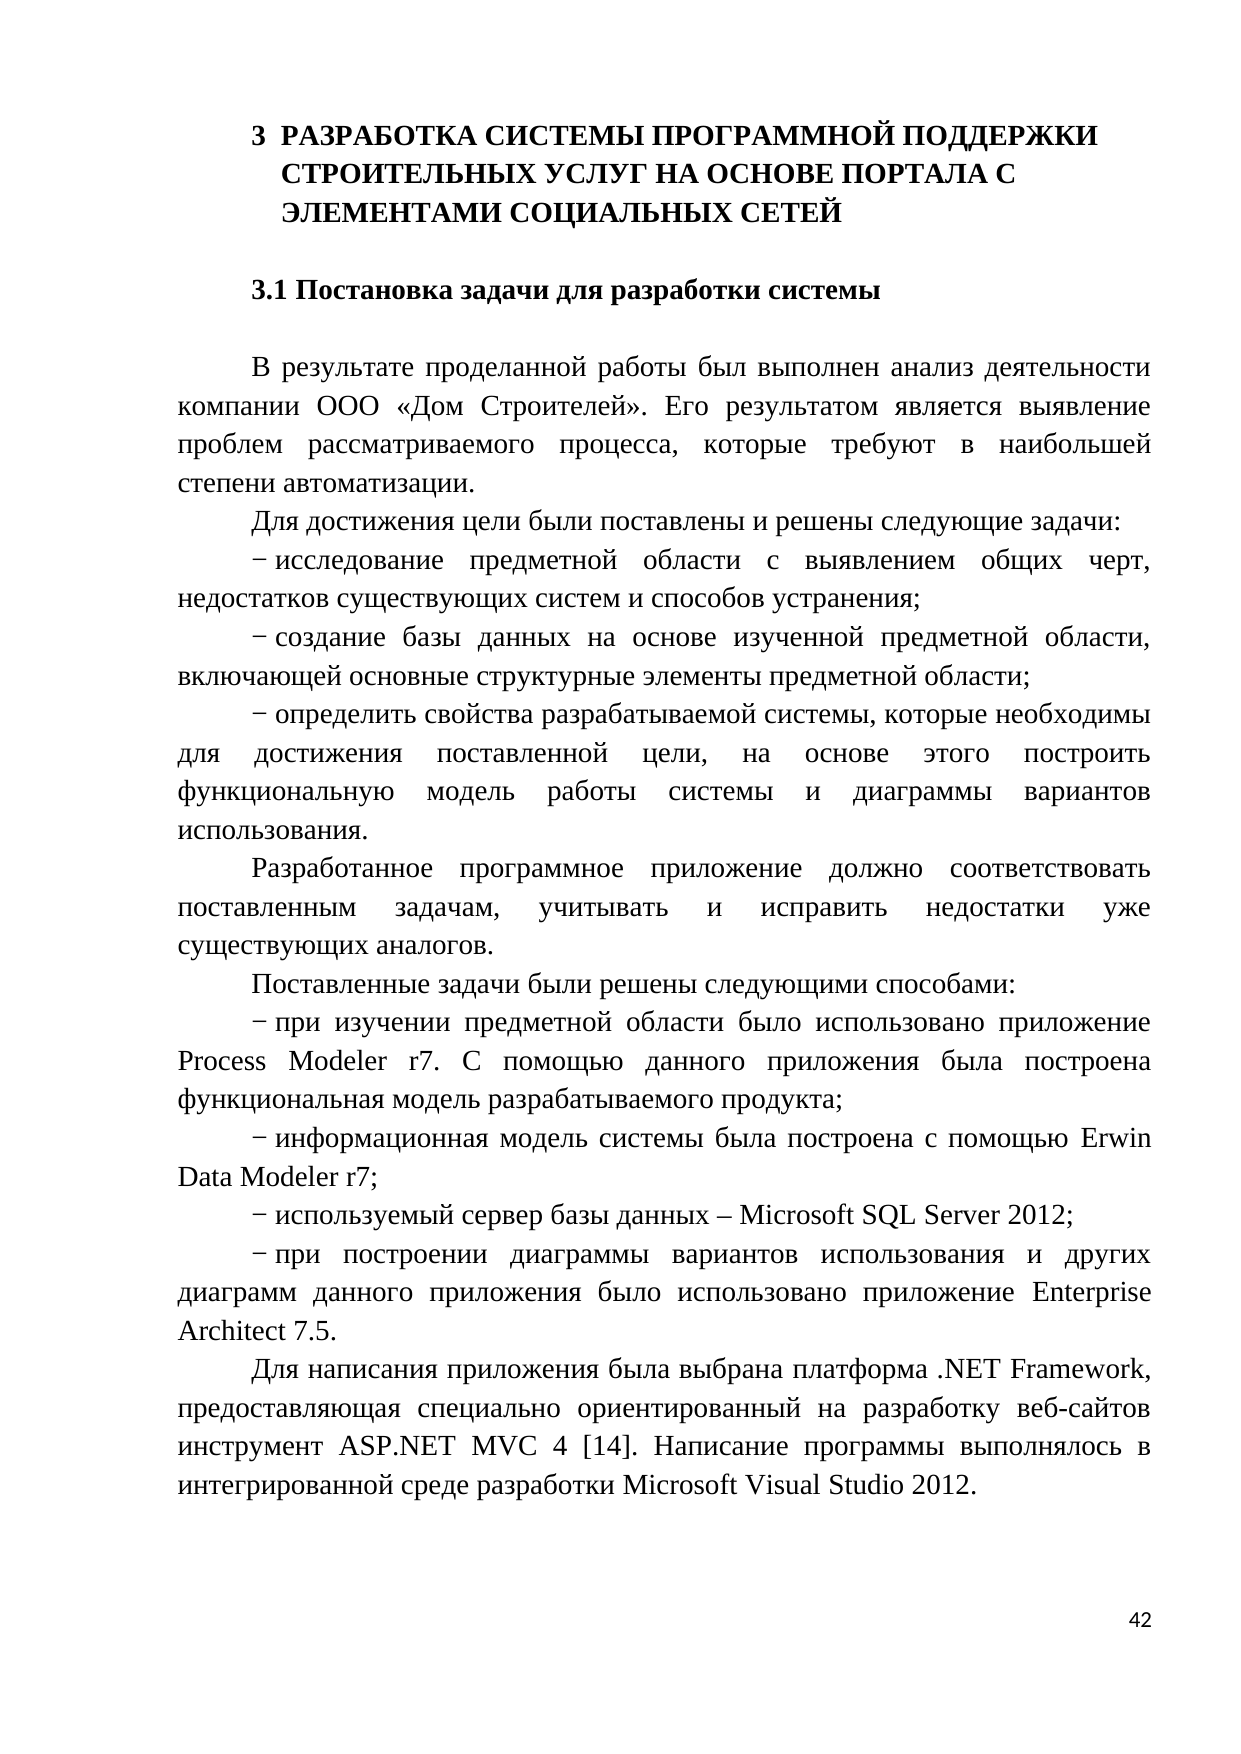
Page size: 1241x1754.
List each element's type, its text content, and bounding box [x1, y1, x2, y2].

text при изучении предметной области было использовано приложение Process Modeler r7. С помощью данного приложения была построена функциональная модель разрабатываемого продукта; [177, 1004, 1152, 1115]
text Разработанное программное приложение должно соответствовать поставленным задачам, учитывать и исправить недостатки уже существующих аналогов. [177, 850, 1152, 961]
text информационная модель системы была построена с помощью Erwin Data Modeler r7; [177, 1120, 1152, 1192]
text определить свойства разрабатываемой системы, которые необходимы для достижения поставленной цели, на основе этого построить функциональную модель работы системы и диаграммы вариантов использования. [177, 696, 1152, 845]
text создание базы данных на основе изученной предметной области, включающей основные структурные элементы предметной области; [177, 619, 1152, 691]
text используемый сервер базы данных – Microsoft SQL Server 2012; [177, 1197, 1152, 1231]
text Для достижения цели были поставлены и решены следующие задачи: [177, 503, 1152, 537]
text исследование предметной области с выявлением общих черт, недостатков существующих систем и способов устранения; [177, 542, 1152, 614]
text Поставленные задачи были решены следующими способами: [177, 966, 1152, 999]
text В результате проделанной работы был выполнен анализ деятельности компании ООО «Дом Строителей». Его результатом является выявление проблем рассматриваемого процесса, которые требуют в наибольшей степени автоматизации. [177, 349, 1152, 498]
text при построении диаграммы вариантов использования и других диаграмм данного приложения было использовано приложение Enterprise Architect 7.5. [177, 1236, 1152, 1346]
text Постановка задачи для разработки системы [251, 272, 1152, 306]
text РАЗРАБОТКА СИСТЕМЫ ПРОГРАММНОЙ ПОДДЕРЖКИ СТРОИТЕЛЬНЫХ УСЛУГ НА ОСНОВЕ ПОРТАЛА С ЭЛЕМЕНТАМИ СОЦИАЛЬНЫХ СЕТЕЙ [251, 118, 1152, 229]
text Для написания приложения была выбрана платформа .NET Framework, предоставляющая специально ориентированный на разработку веб-сайтов инструмент ASP.NET MVC 4 [14]. Написание программы выполнялось в интегрированной среде разработки Microsoft Visual Studio 2012. [177, 1351, 1152, 1501]
